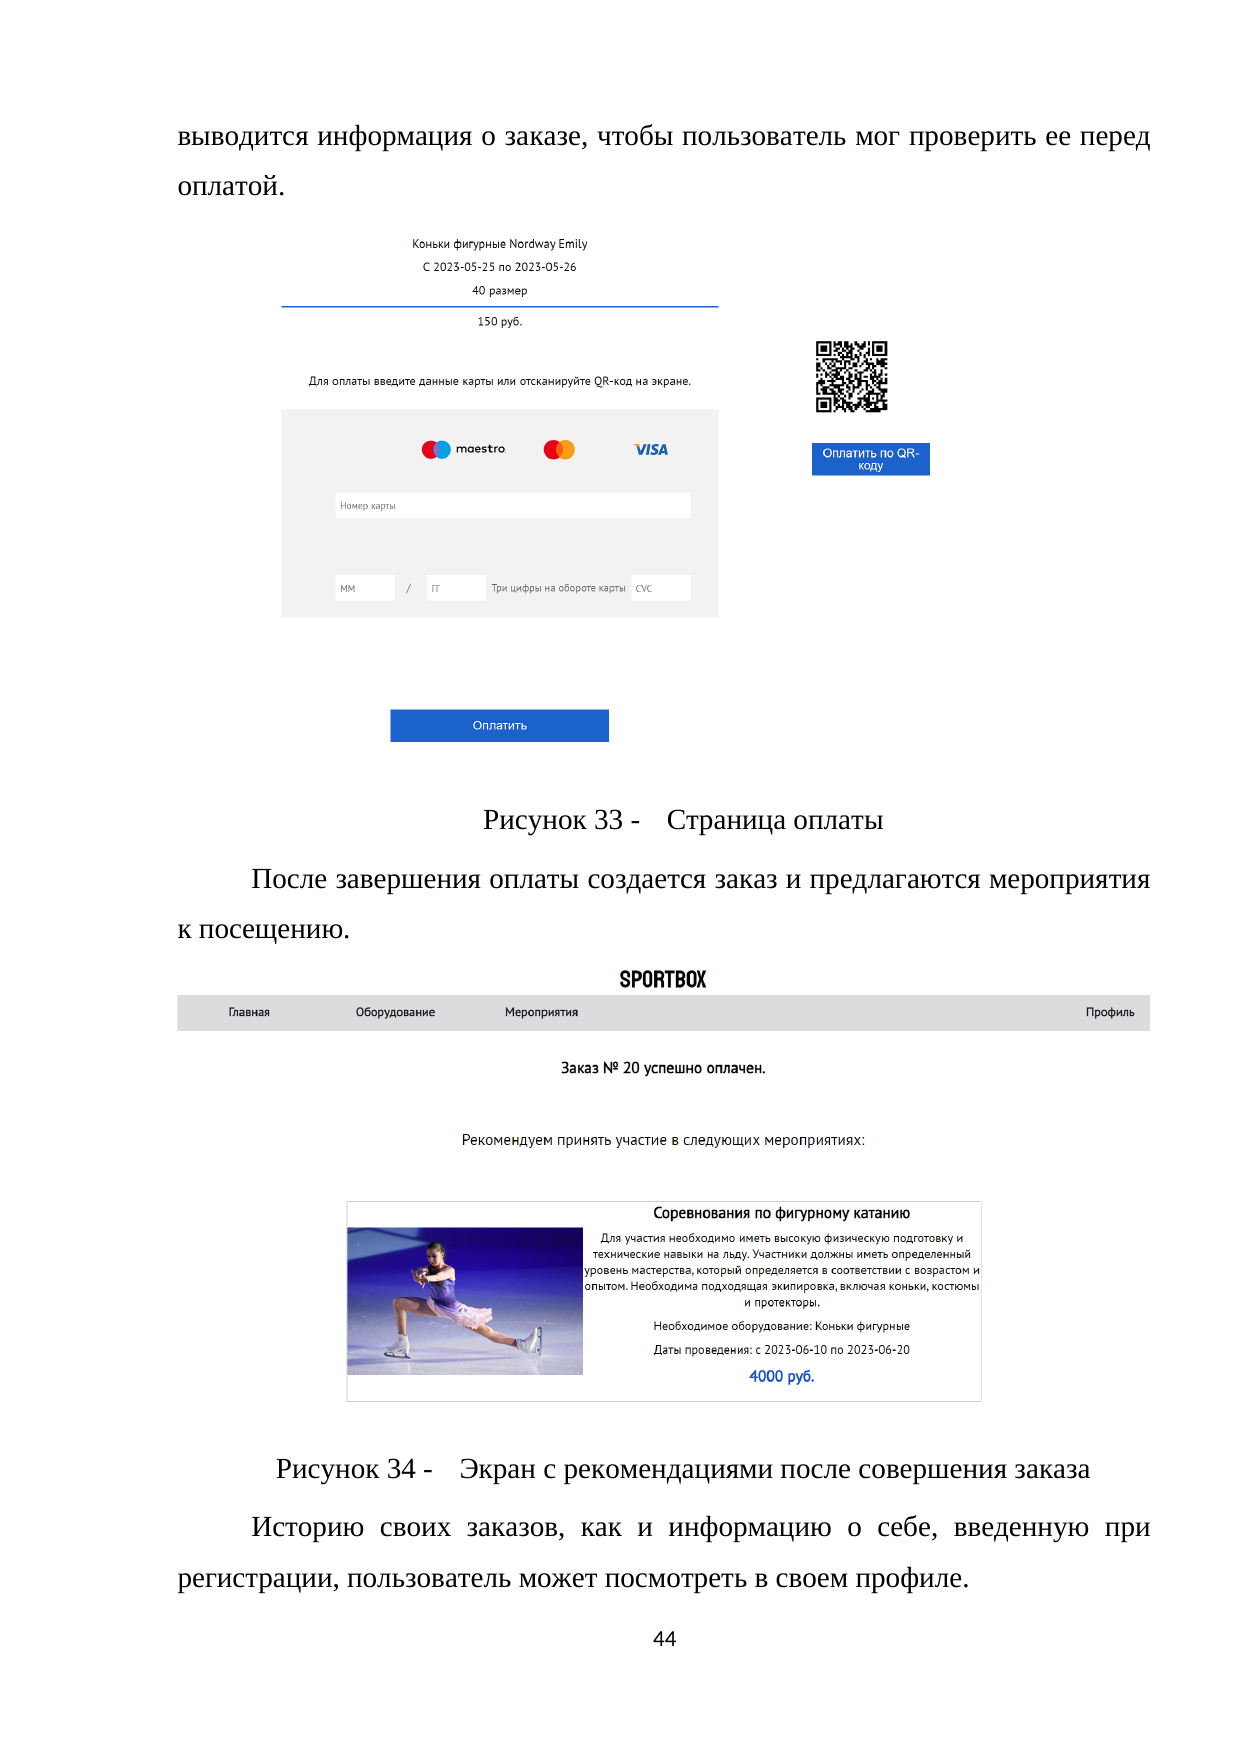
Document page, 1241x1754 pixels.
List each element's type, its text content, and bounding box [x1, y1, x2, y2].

picture [177, 961, 1152, 1410]
picture [184, 218, 1144, 761]
text Экран с рекомендациями после совершения заказа [215, 1451, 1152, 1484]
text Страница оплаты [215, 802, 1152, 836]
text После завершения оплаты создается заказ и предлагаются мероприятия к посещению. [177, 861, 1152, 945]
text Историю своих заказов, как и информацию о себе, введенную при регистрации, пользователь может посмотреть в своем профиле. [177, 1509, 1152, 1593]
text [177, 118, 1152, 202]
